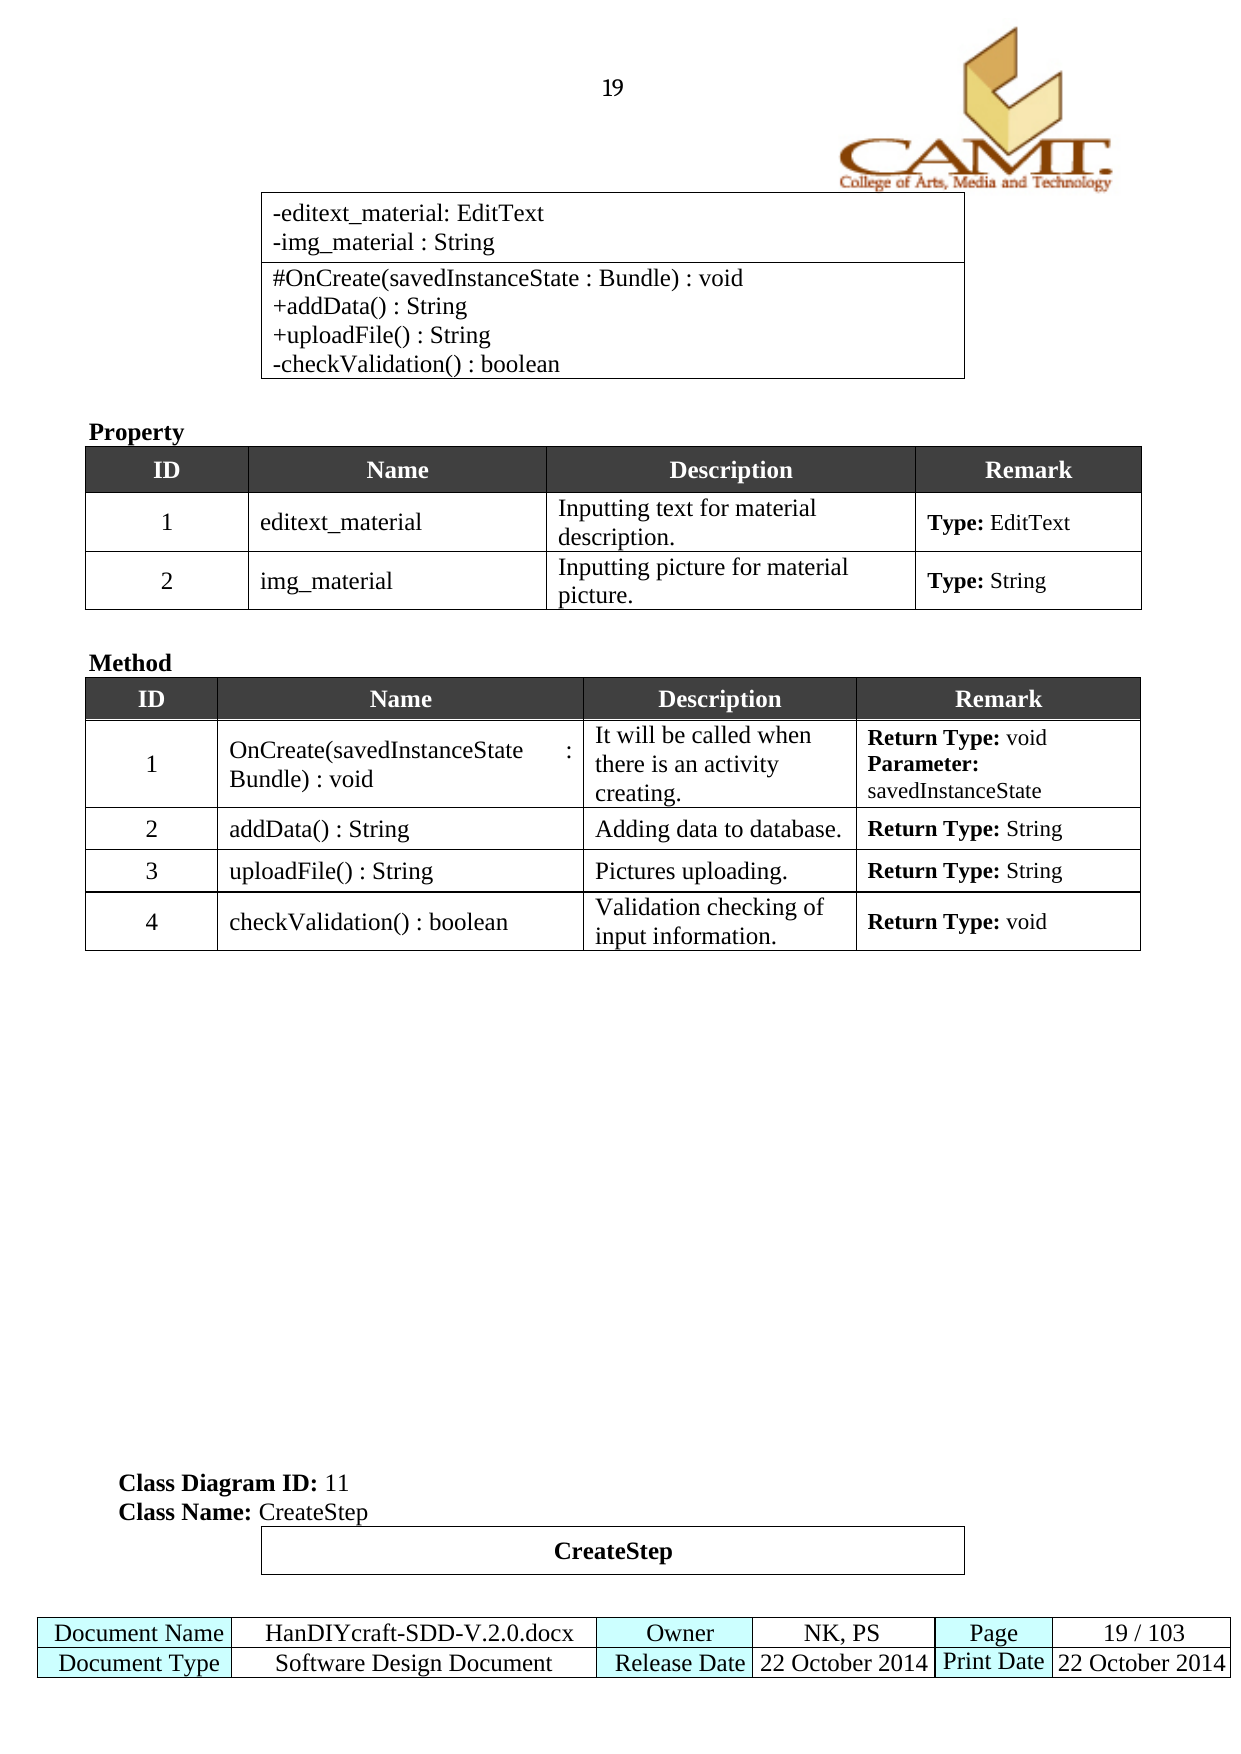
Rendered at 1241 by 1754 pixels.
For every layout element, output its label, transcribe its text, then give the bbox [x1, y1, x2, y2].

table_header Name [218, 678, 583, 719]
table_cell Return Type: String [857, 808, 1140, 849]
table_cell 2 [86, 808, 217, 849]
table_cell Adding data to database. [584, 808, 856, 849]
table_cell #OnCreate(savedInstanceState : Bundle) : void +addData() : String +uploadFile() : String -checkValidation() : boolean [262, 263, 964, 378]
table_header ID [86, 447, 248, 492]
table_header CreateStep [262, 1527, 964, 1574]
picture [755, 18, 1221, 207]
table_header Remark [857, 678, 1140, 719]
table_cell Validation checking of input information. [584, 893, 856, 950]
table_header Name [249, 447, 546, 492]
table_header Remark [916, 447, 1141, 492]
table_cell Return Type: void Parameter: savedInstanceState [857, 721, 1140, 807]
table_cell checkValidation() : boolean [218, 893, 583, 950]
table_cell 2 [86, 552, 248, 609]
table_cell Inputting picture for material picture. [547, 552, 915, 609]
table_cell 1 [86, 493, 248, 551]
table_cell editext_material [249, 493, 546, 551]
text Method [88, 648, 1108, 677]
table_cell addData() : String [218, 808, 583, 849]
table_cell 1 [86, 721, 217, 807]
table_header ID [86, 678, 217, 719]
text Class Name: CreateStep [118, 1497, 1108, 1526]
table_cell Inputting text for material description. [547, 493, 915, 551]
table_cell Return Type: void [857, 893, 1140, 950]
table_cell Type: EditText [916, 493, 1141, 551]
table_cell OnCreate(savedInstanceState : Bundle) : void [218, 721, 583, 807]
table_header Description [547, 447, 915, 492]
table_cell Pictures uploading. [584, 850, 856, 891]
table_cell Type: String [916, 552, 1141, 609]
table_cell uploadFile() : String [218, 850, 583, 891]
table_cell 4 [86, 893, 217, 950]
table_cell -editext_material: EditText -img_material : String [262, 193, 964, 262]
table_cell img_material [249, 552, 546, 609]
table_header Description [584, 678, 856, 719]
table_cell Return Type: String [857, 850, 1140, 891]
table_cell 3 [86, 850, 217, 891]
table_cell It will be called when there is an activity creating. [584, 721, 856, 807]
list Property [88, 417, 1108, 446]
text Class Diagram ID: 11 [118, 1468, 1108, 1497]
